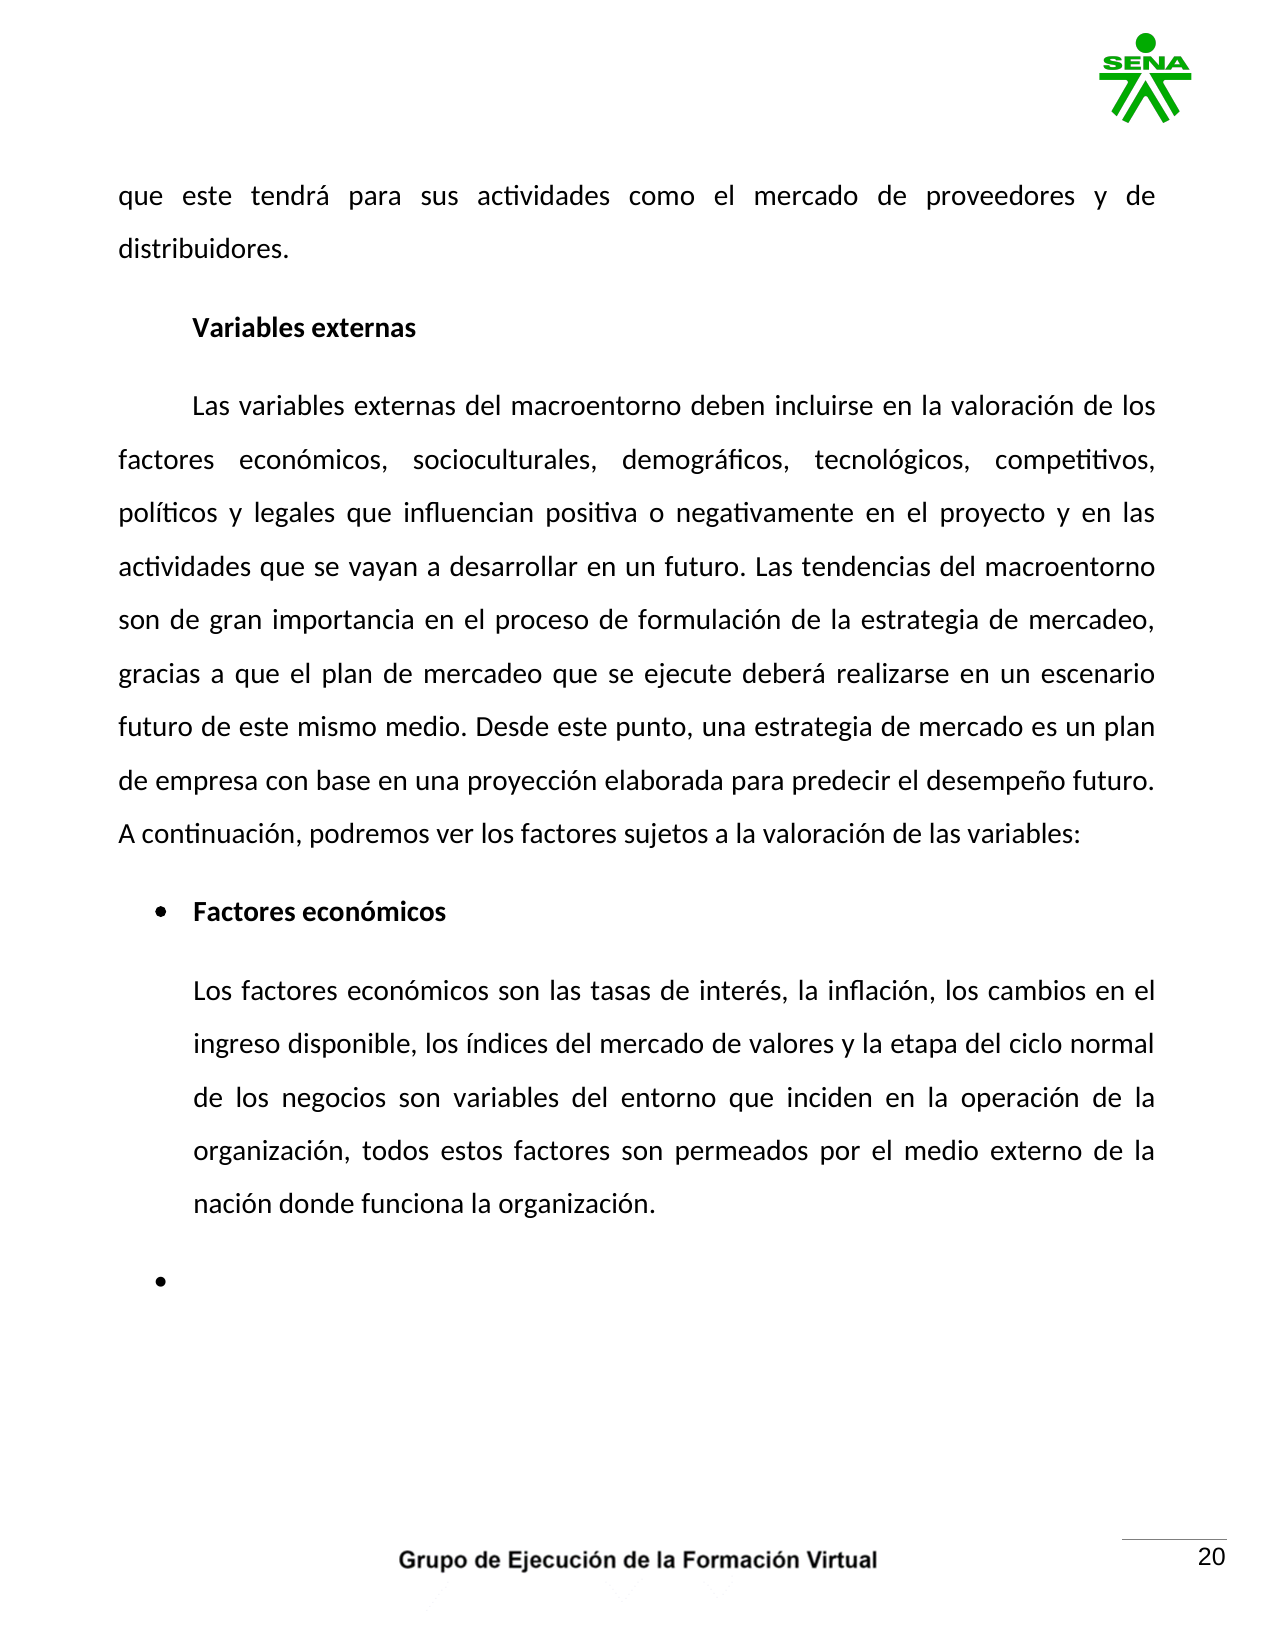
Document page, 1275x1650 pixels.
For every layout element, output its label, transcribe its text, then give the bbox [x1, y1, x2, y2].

text Las variables externas del macroentorno deben incluirse en la valoración de los factores económicos, socioculturales, demográficos, tecnológicos, competitivos, políticos y legales que influencian positiva o negativamente en el proyecto y en las actividades que se vayan a desarrollar en un futuro. Las tendencias del macroentorno son de gran importancia en el proceso de formulación de la estrategia de mercadeo, gracias a que el plan de mercadeo que se ejecute deberá realizarse en un escenario futuro de este mismo medio. Desde este punto, una estrategia de mercado es un plan de empresa con base en una proyección elaborada para predecir el desempeño futuro. A continuación, podremos ver los factores sujetos a la valoración de las variables: [118, 387, 1157, 851]
text Los factores económicos son las tasas de interés, la inflación, los cambios en el ingreso disponible, los índices del mercado de valores y la etapa del ciclo normal de los negocios son variables del entorno que inciden en la operación de la organización, todos estos factores son permeados por el medio externo de la nación donde funciona la organización. [193, 972, 1157, 1221]
list Factores económicos [156, 893, 1157, 929]
text Variables externas [118, 309, 1157, 345]
picture [1099, 33, 1192, 123]
picture [0, 1500, 1275, 1611]
